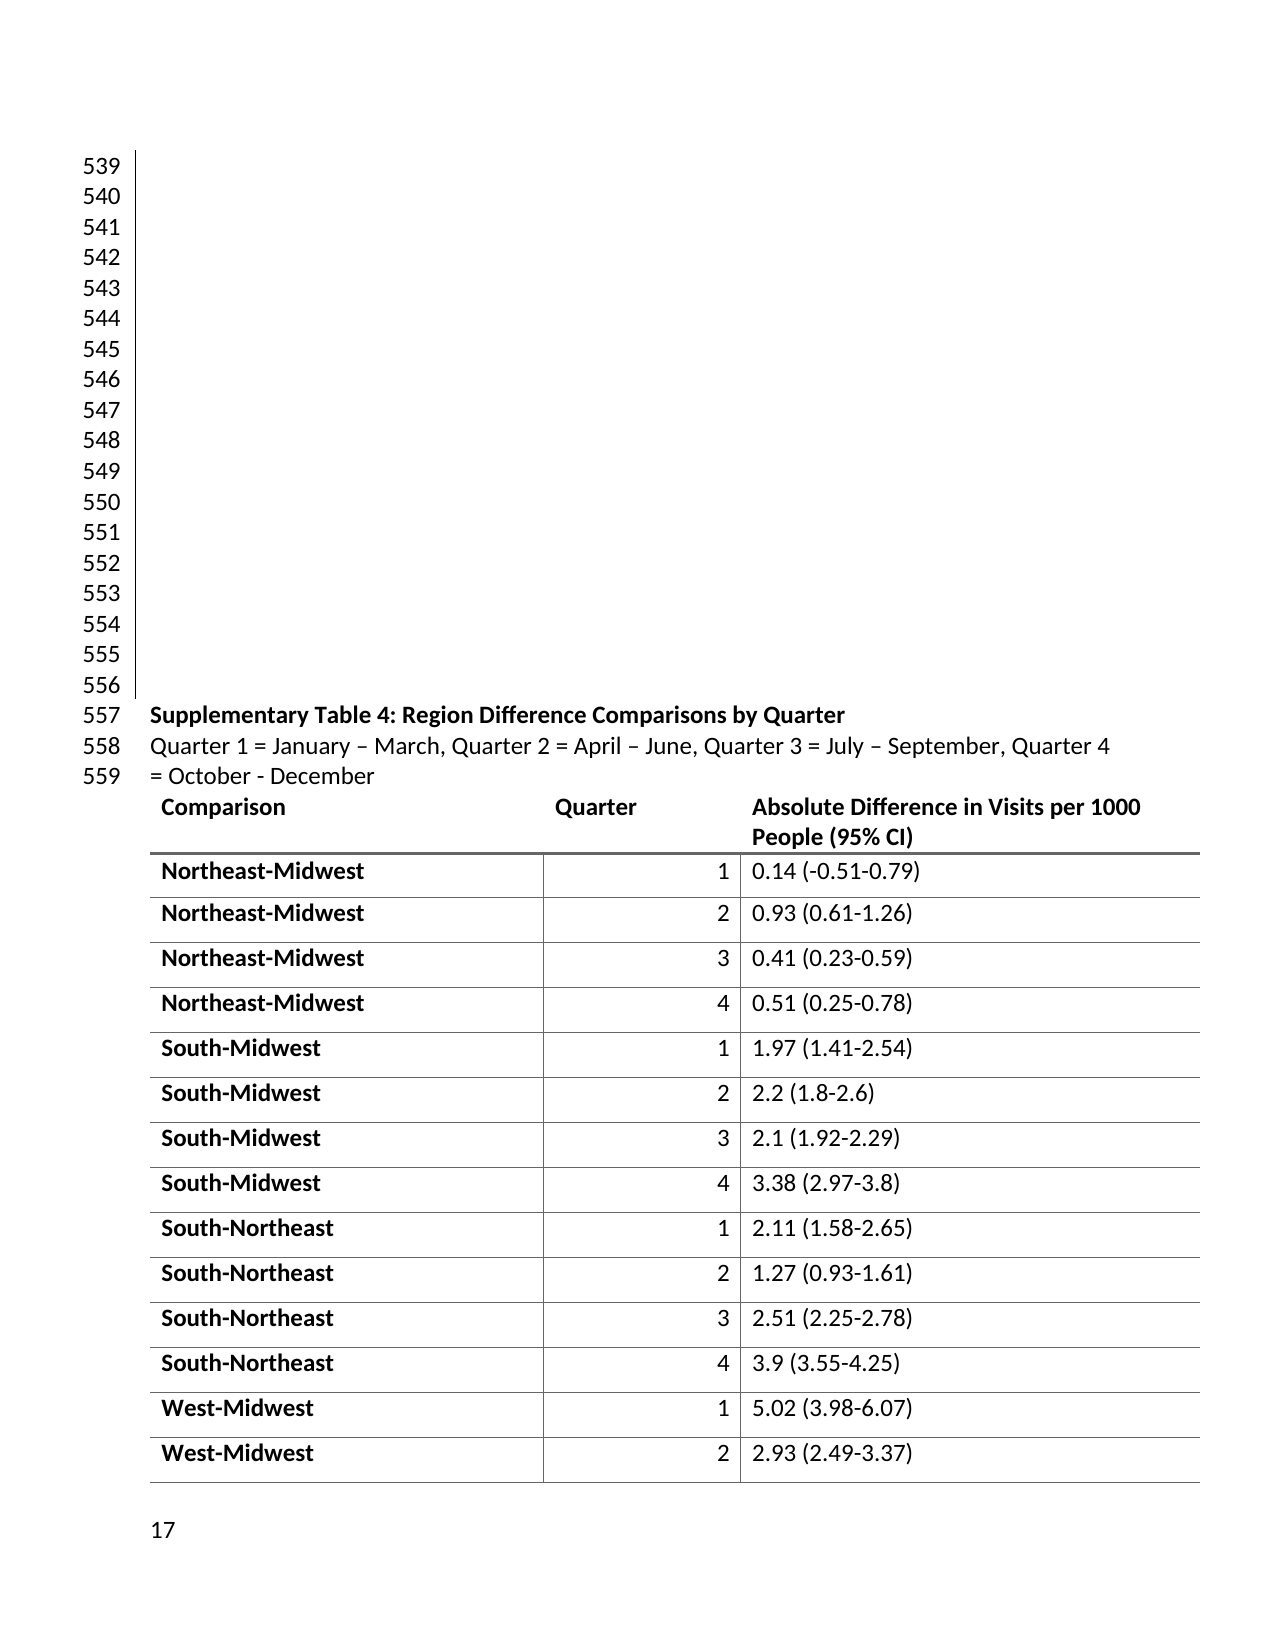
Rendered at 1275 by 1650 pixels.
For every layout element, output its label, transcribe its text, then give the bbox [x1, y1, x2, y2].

table_cell 3 [544, 1123, 740, 1167]
table_cell 1.27 (0.93-1.61) [741, 1258, 1200, 1302]
table_cell South-Northeast [150, 1213, 543, 1257]
table_cell 2 [544, 898, 740, 942]
table_cell 4 [544, 988, 740, 1032]
table_cell 3 [544, 943, 740, 987]
table_cell South-Midwest [150, 1123, 543, 1167]
table_cell 0.51 (0.25-0.78) [741, 988, 1200, 1032]
table_cell 2.93 (2.49-3.37) [741, 1438, 1200, 1482]
table_cell 2.1 (1.92-2.29) [741, 1123, 1200, 1167]
table_cell 2.2 (1.8-2.6) [741, 1078, 1200, 1122]
table_cell 0.93 (0.61-1.26) [741, 898, 1200, 942]
table_cell West-Midwest [150, 1393, 543, 1437]
table_header Absolute Difference in Visits per 1000 People (95% CI) [741, 791, 1200, 852]
table_cell 1 [544, 1033, 740, 1077]
table_header Comparison [150, 791, 544, 852]
table_cell West-Midwest [150, 1438, 543, 1482]
table_cell South-Midwest [150, 1033, 543, 1077]
table_header Quarter [544, 791, 741, 852]
table_cell 5.02 (3.98-6.07) [741, 1393, 1200, 1437]
table_cell 1.97 (1.41-2.54) [741, 1033, 1200, 1077]
table_cell 1 [544, 855, 740, 897]
text Quarter 1 = January – March, Quarter 2 = April – June, Quarter 3 = July – September, Quarter 4 = October - December [150, 730, 1125, 791]
table_cell Northeast-Midwest [150, 988, 543, 1032]
table_cell 0.14 (-0.51-0.79) [741, 855, 1200, 897]
table_cell South-Northeast [150, 1303, 543, 1347]
table_cell 2 [544, 1258, 740, 1302]
table_cell 2.11 (1.58-2.65) [741, 1213, 1200, 1257]
table_cell 1 [544, 1393, 740, 1437]
text Supplementary Table 4: Region Difference Comparisons by Quarter [150, 699, 1125, 730]
table_cell 3.9 (3.55-4.25) [741, 1348, 1200, 1392]
table_cell Northeast-Midwest [150, 898, 543, 942]
table_cell Northeast-Midwest [150, 943, 543, 987]
table_cell 2.51 (2.25-2.78) [741, 1303, 1200, 1347]
table_cell South-Northeast [150, 1348, 543, 1392]
table_cell 2 [544, 1438, 740, 1482]
table_cell 1 [544, 1213, 740, 1257]
table_cell 4 [544, 1168, 740, 1212]
table_cell South-Midwest [150, 1168, 543, 1212]
table_cell 3 [544, 1303, 740, 1347]
table_cell Northeast-Midwest [150, 855, 543, 897]
table_cell 2 [544, 1078, 740, 1122]
table_cell 0.41 (0.23-0.59) [741, 943, 1200, 987]
table_cell 4 [544, 1348, 740, 1392]
table_cell South-Northeast [150, 1258, 543, 1302]
table_cell South-Midwest [150, 1078, 543, 1122]
table_cell 3.38 (2.97-3.8) [741, 1168, 1200, 1212]
